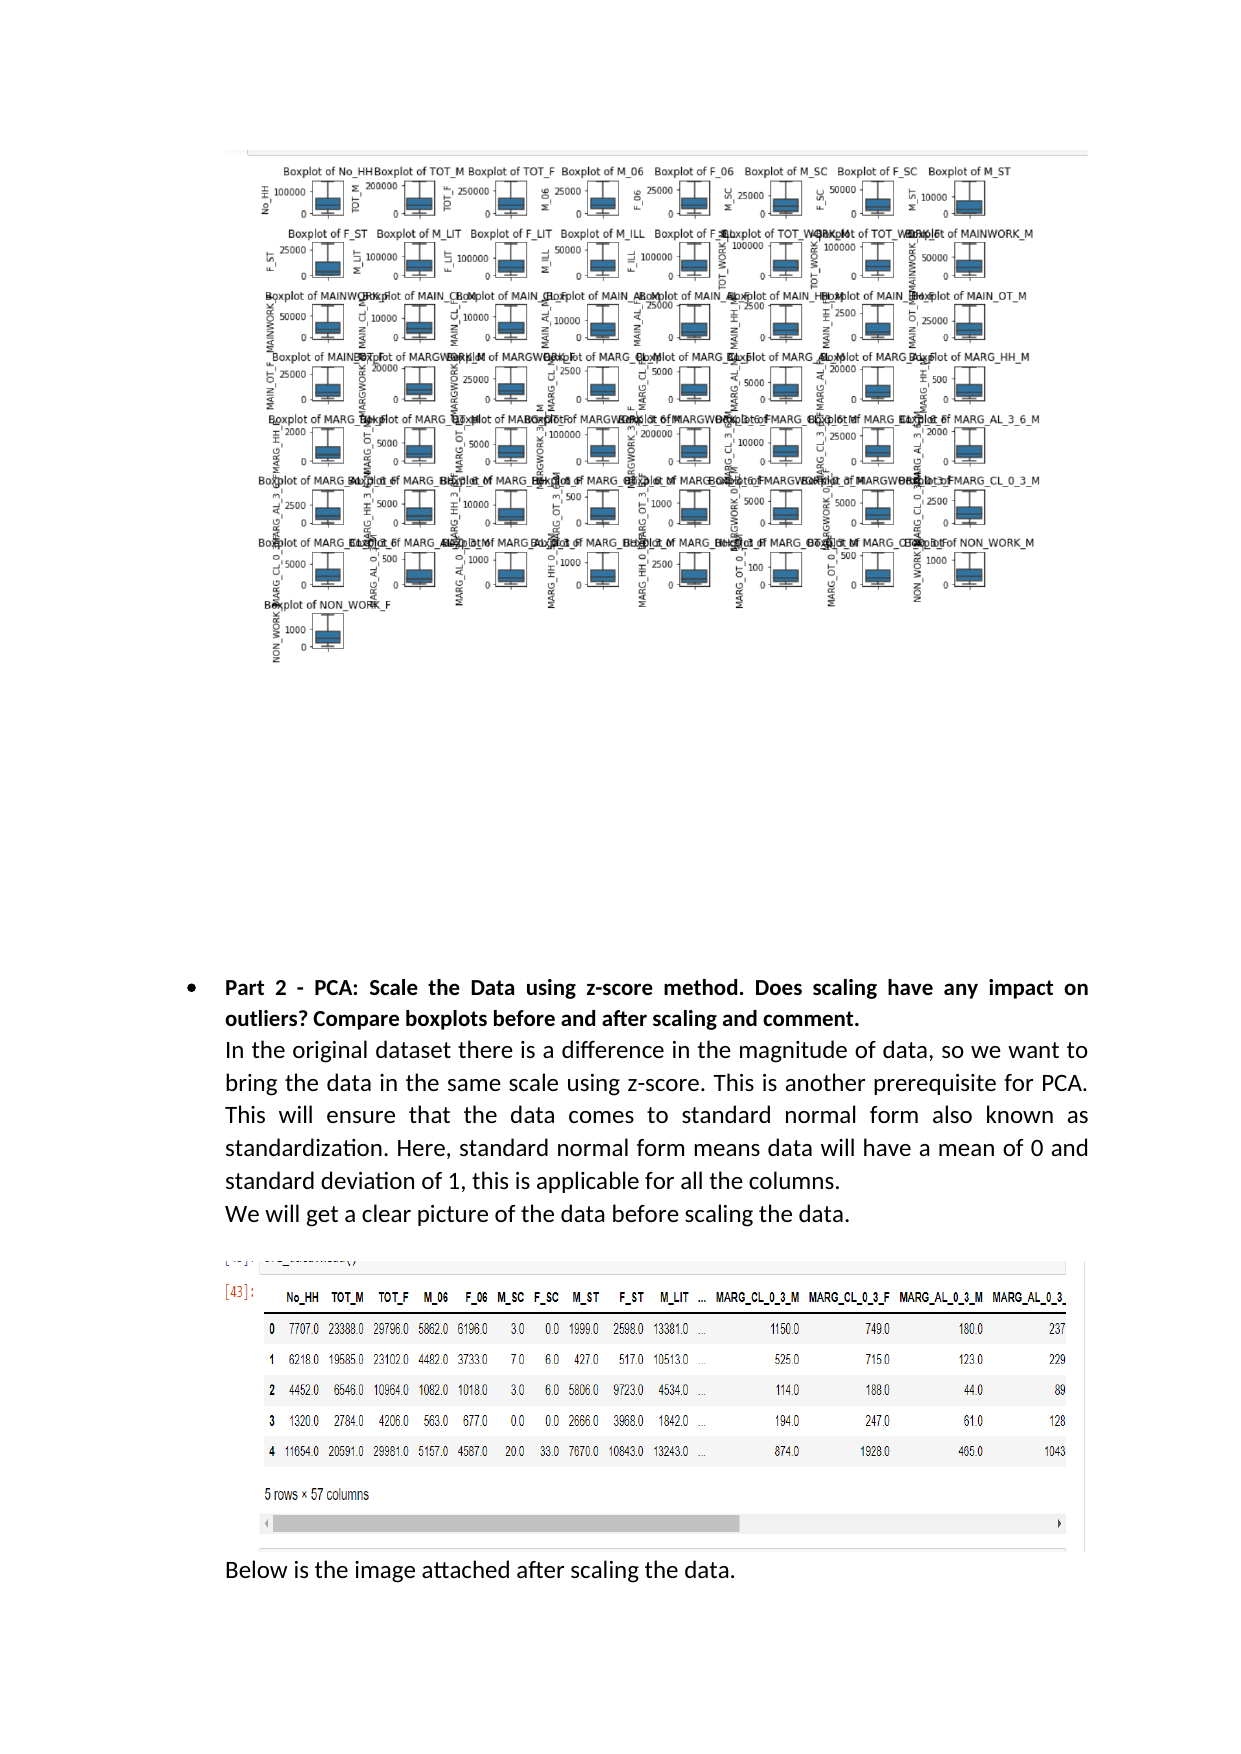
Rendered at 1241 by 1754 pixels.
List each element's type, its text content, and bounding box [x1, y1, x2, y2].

picture [225, 150, 1088, 676]
list Part 2 - PCA: Scale the Data using z-score method. Does scaling have any impact on outliers? Compare boxplots before and after scaling and comment. [187, 973, 1090, 1032]
list We will get a clear picture of the data before scaling the data. [225, 1198, 1090, 1229]
picture [225, 1261, 1085, 1552]
list Below is the image attached after scaling the data. [225, 1554, 1090, 1584]
list In the original dataset there is a difference in the magnitude of data, so we want to bring the data in the same scale using z-score. This is another prerequisite for PCA. This will ensure that the data comes to standard normal form also known as standardization. Here, standard normal form means data will have a mean of 0 and standard deviation of 1, this is applicable for all the columns. [225, 1034, 1090, 1196]
